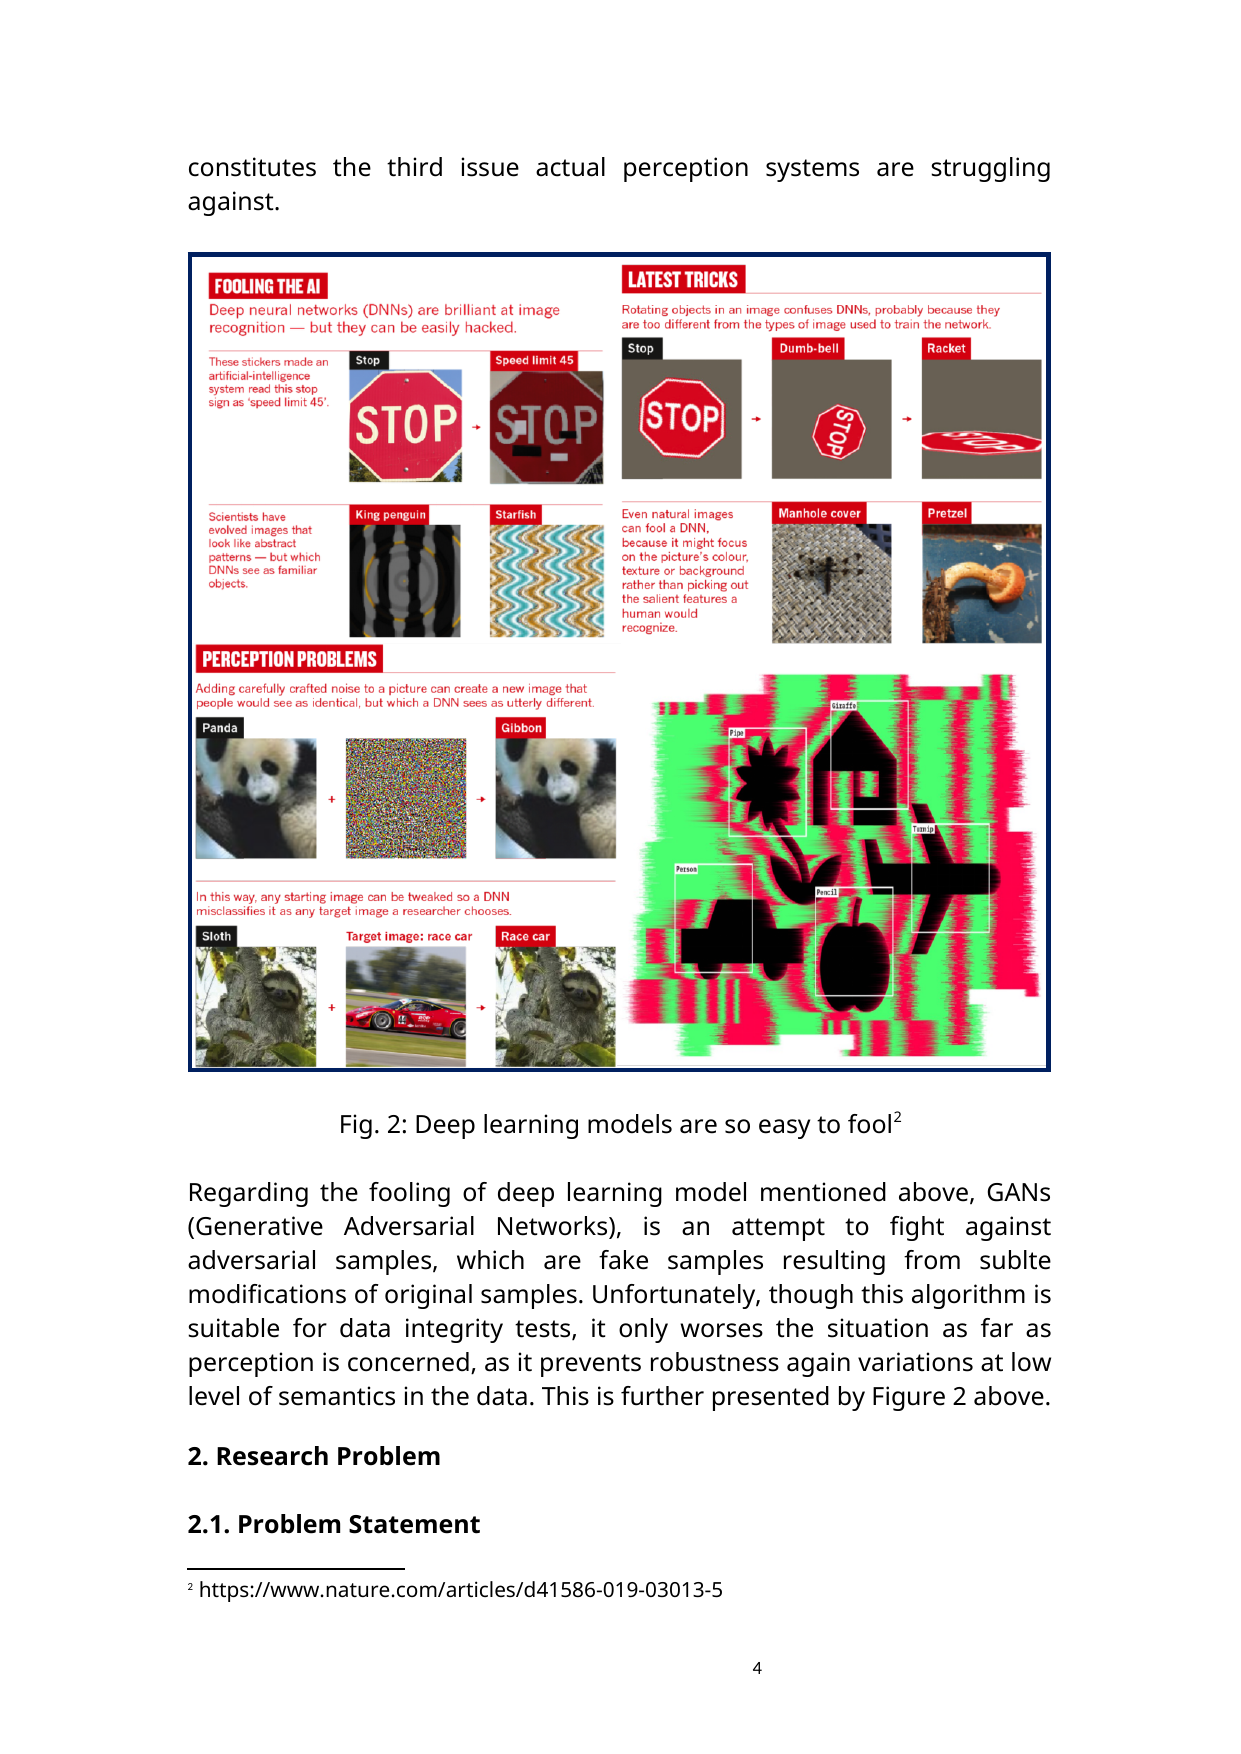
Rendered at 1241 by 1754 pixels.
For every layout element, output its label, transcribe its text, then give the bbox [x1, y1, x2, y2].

list Research Problem [187, 1438, 1053, 1472]
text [187, 150, 1053, 218]
list Problem Statement [187, 1506, 1053, 1541]
text Regarding the fooling of deep learning model mentioned above, GANs (Generative Adversarial Networks), is an attempt to fight against adversarial samples, which are fake samples resulting from sublte modifications of original samples. Unfortunately, though this algorithm is suitable for data integrity tests, it only worses the situation as far as perception is concerned, as it prevents robustness again variations at low level of semantics in the data. This is further presented by Figure 2 above. [187, 1174, 1053, 1413]
picture [192, 257, 1046, 1068]
text Fig. 2: Deep learning models are so easy to fool [187, 1106, 1053, 1140]
